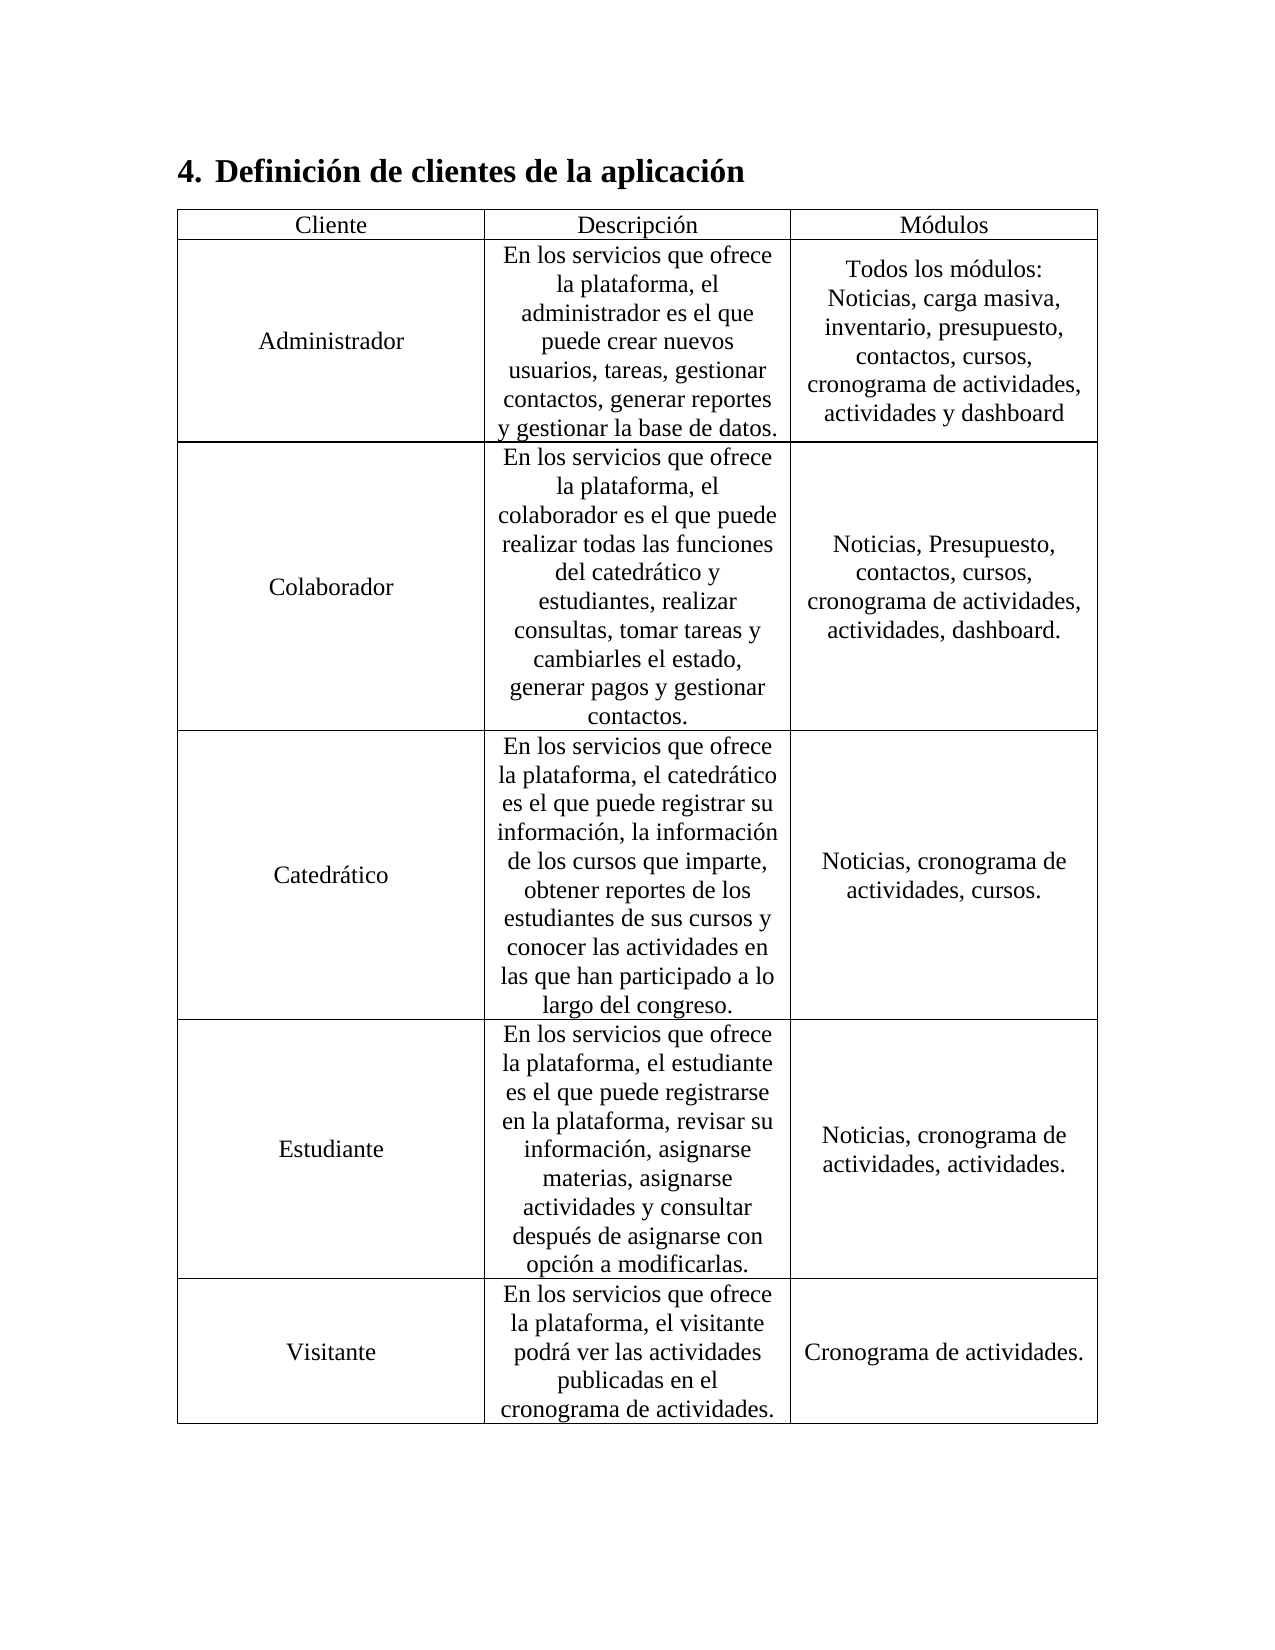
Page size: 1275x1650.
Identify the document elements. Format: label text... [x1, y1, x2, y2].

table_cell Visitante [178, 1279, 484, 1423]
table_cell Noticias, Presupuesto, contactos, cursos, cronograma de actividades, actividades, dashboard. [791, 443, 1097, 730]
table_cell En los servicios que ofrece la plataforma, el estudiante es el que puede registrarse en la plataforma, revisar su información, asignarse materias, asignarse actividades y consultar después de asignarse con opción a modificarlas. [485, 1020, 790, 1278]
table_cell Catedrático [178, 731, 484, 1018]
table_header Descripción [485, 210, 790, 239]
subtitle Definición de clientes de la aplicación [177, 152, 1098, 190]
table_cell Estudiante [178, 1020, 484, 1278]
table_cell Noticias, cronograma de actividades, cursos. [791, 731, 1097, 1018]
table_header Módulos [791, 210, 1097, 239]
table_cell En los servicios que ofrece la plataforma, el visitante podrá ver las actividades publicadas en el cronograma de actividades. [485, 1279, 790, 1423]
table_cell En los servicios que ofrece la plataforma, el administrador es el que puede crear nuevos usuarios, tareas, gestionar contactos, generar reportes y gestionar la base de datos. [485, 240, 790, 441]
table_cell En los servicios que ofrece la plataforma, el colaborador es el que puede realizar todas las funciones del catedrático y estudiantes, realizar consultas, tomar tareas y cambiarles el estado, generar pagos y gestionar contactos. [485, 443, 790, 730]
table_cell Todos los módulos: Noticias, carga masiva, inventario, presupuesto, contactos, cursos, cronograma de actividades, actividades y dashboard [791, 240, 1097, 441]
table_cell Noticias, cronograma de actividades, actividades. [791, 1020, 1097, 1278]
table_cell En los servicios que ofrece la plataforma, el catedrático es el que puede registrar su información, la información de los cursos que imparte, obtener reportes de los estudiantes de sus cursos y conocer las actividades en las que han participado a lo largo del congreso. [485, 731, 790, 1018]
table_cell Colaborador [178, 443, 484, 730]
table_header Cliente [178, 210, 484, 239]
table_cell Cronograma de actividades. [791, 1279, 1097, 1423]
table_cell Administrador [178, 240, 484, 441]
